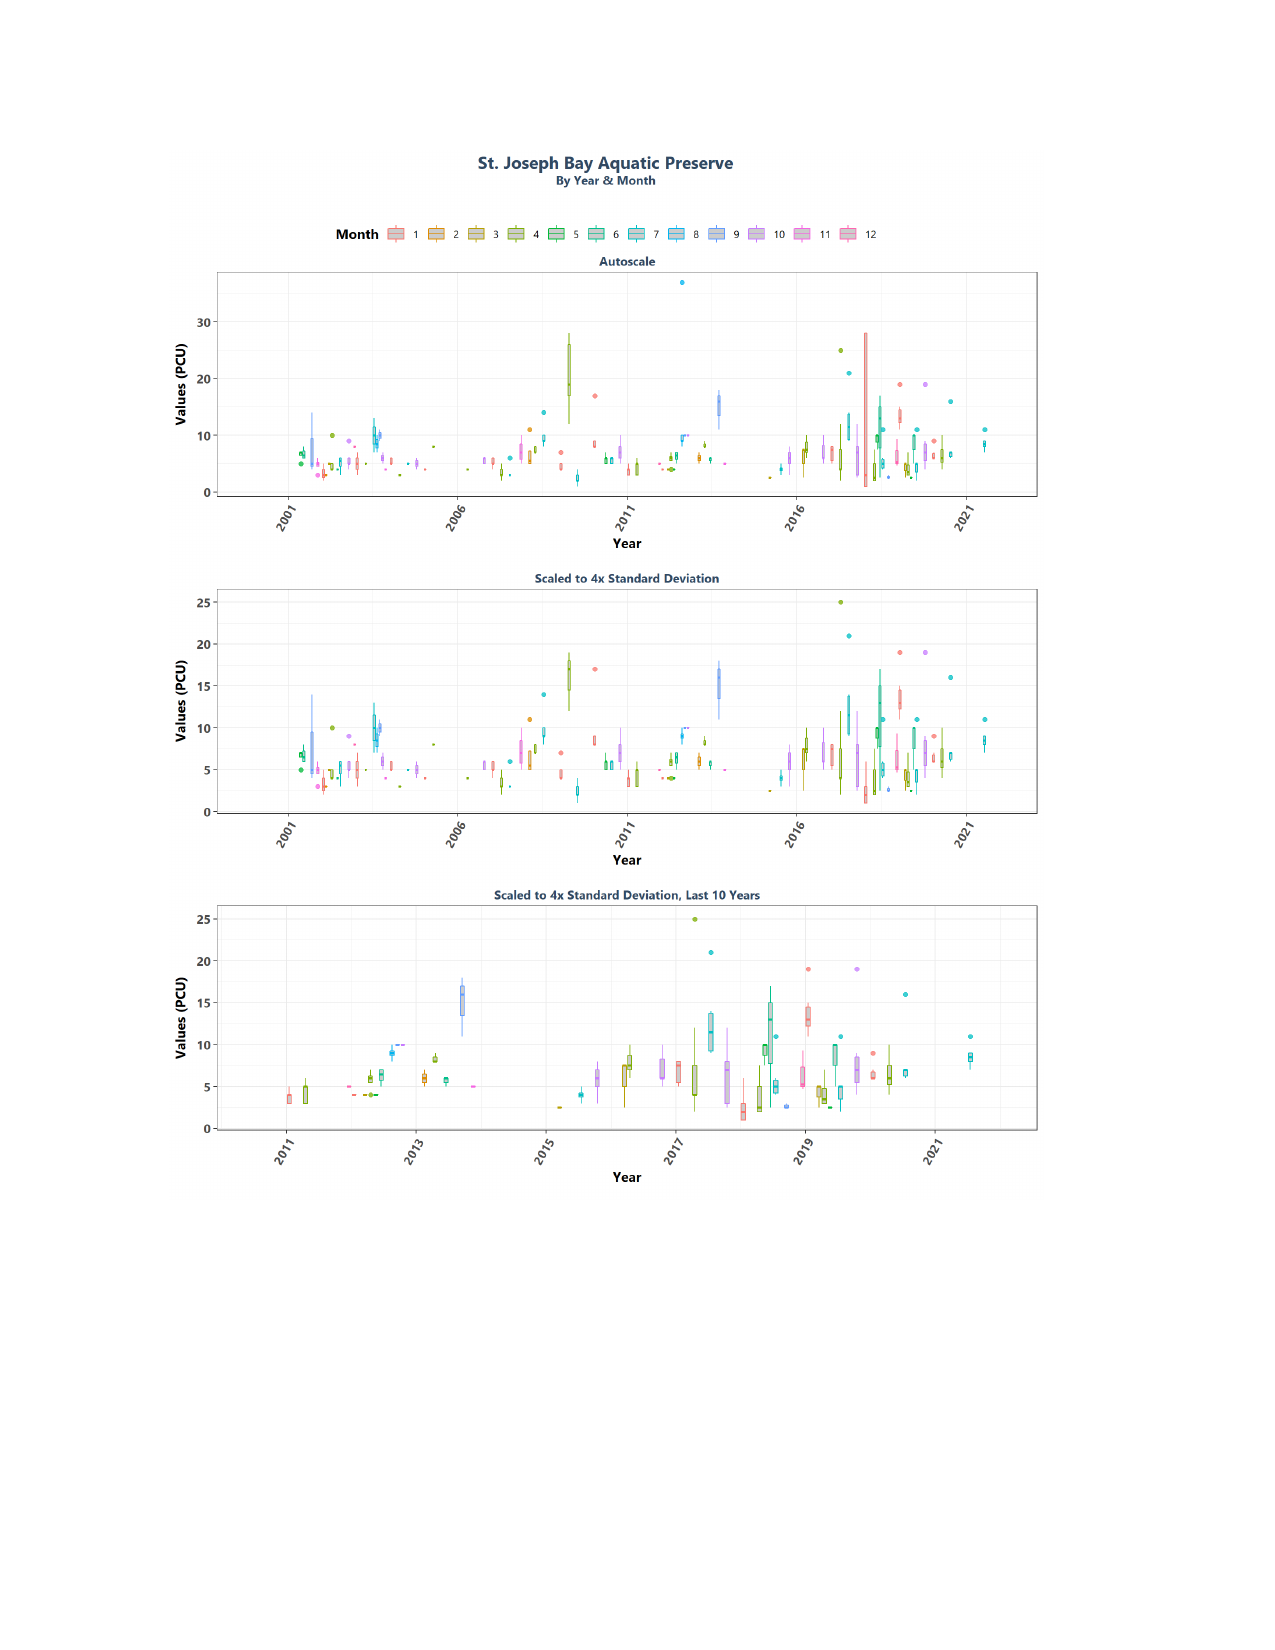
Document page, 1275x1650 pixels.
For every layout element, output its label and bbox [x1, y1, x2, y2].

picture [168, 150, 1044, 1200]
